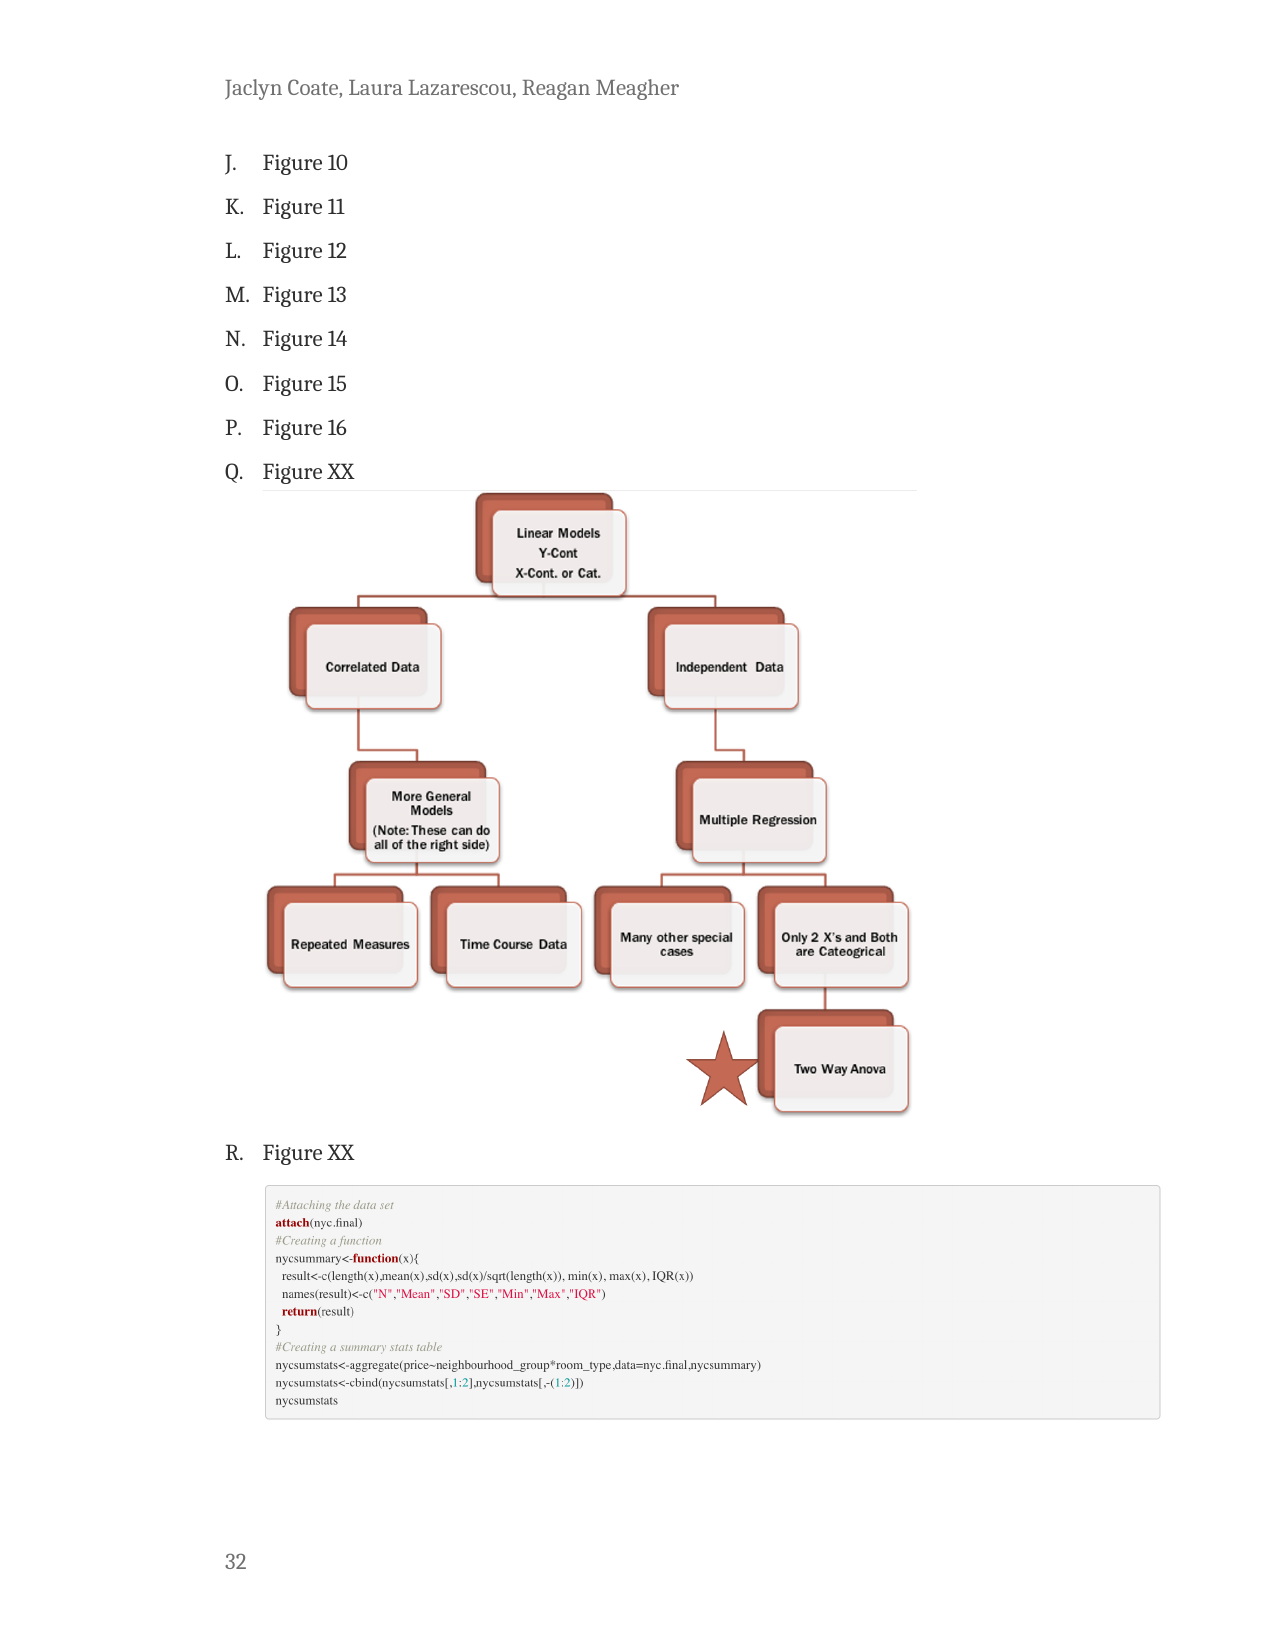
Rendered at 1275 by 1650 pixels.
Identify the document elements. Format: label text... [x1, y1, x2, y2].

subtitle Figure 14 [225, 326, 1087, 353]
subtitle Figure 13 [225, 282, 1087, 308]
picture [262, 1184, 1163, 1421]
subtitle Figure 11 [225, 194, 1087, 220]
picture [262, 490, 917, 1123]
subtitle Figure XX [225, 1140, 1087, 1166]
subtitle Figure 10 [225, 150, 1087, 176]
subtitle Figure 12 [225, 238, 1087, 264]
subtitle Figure 16 [225, 414, 1087, 441]
subtitle Figure 15 [225, 370, 1087, 397]
